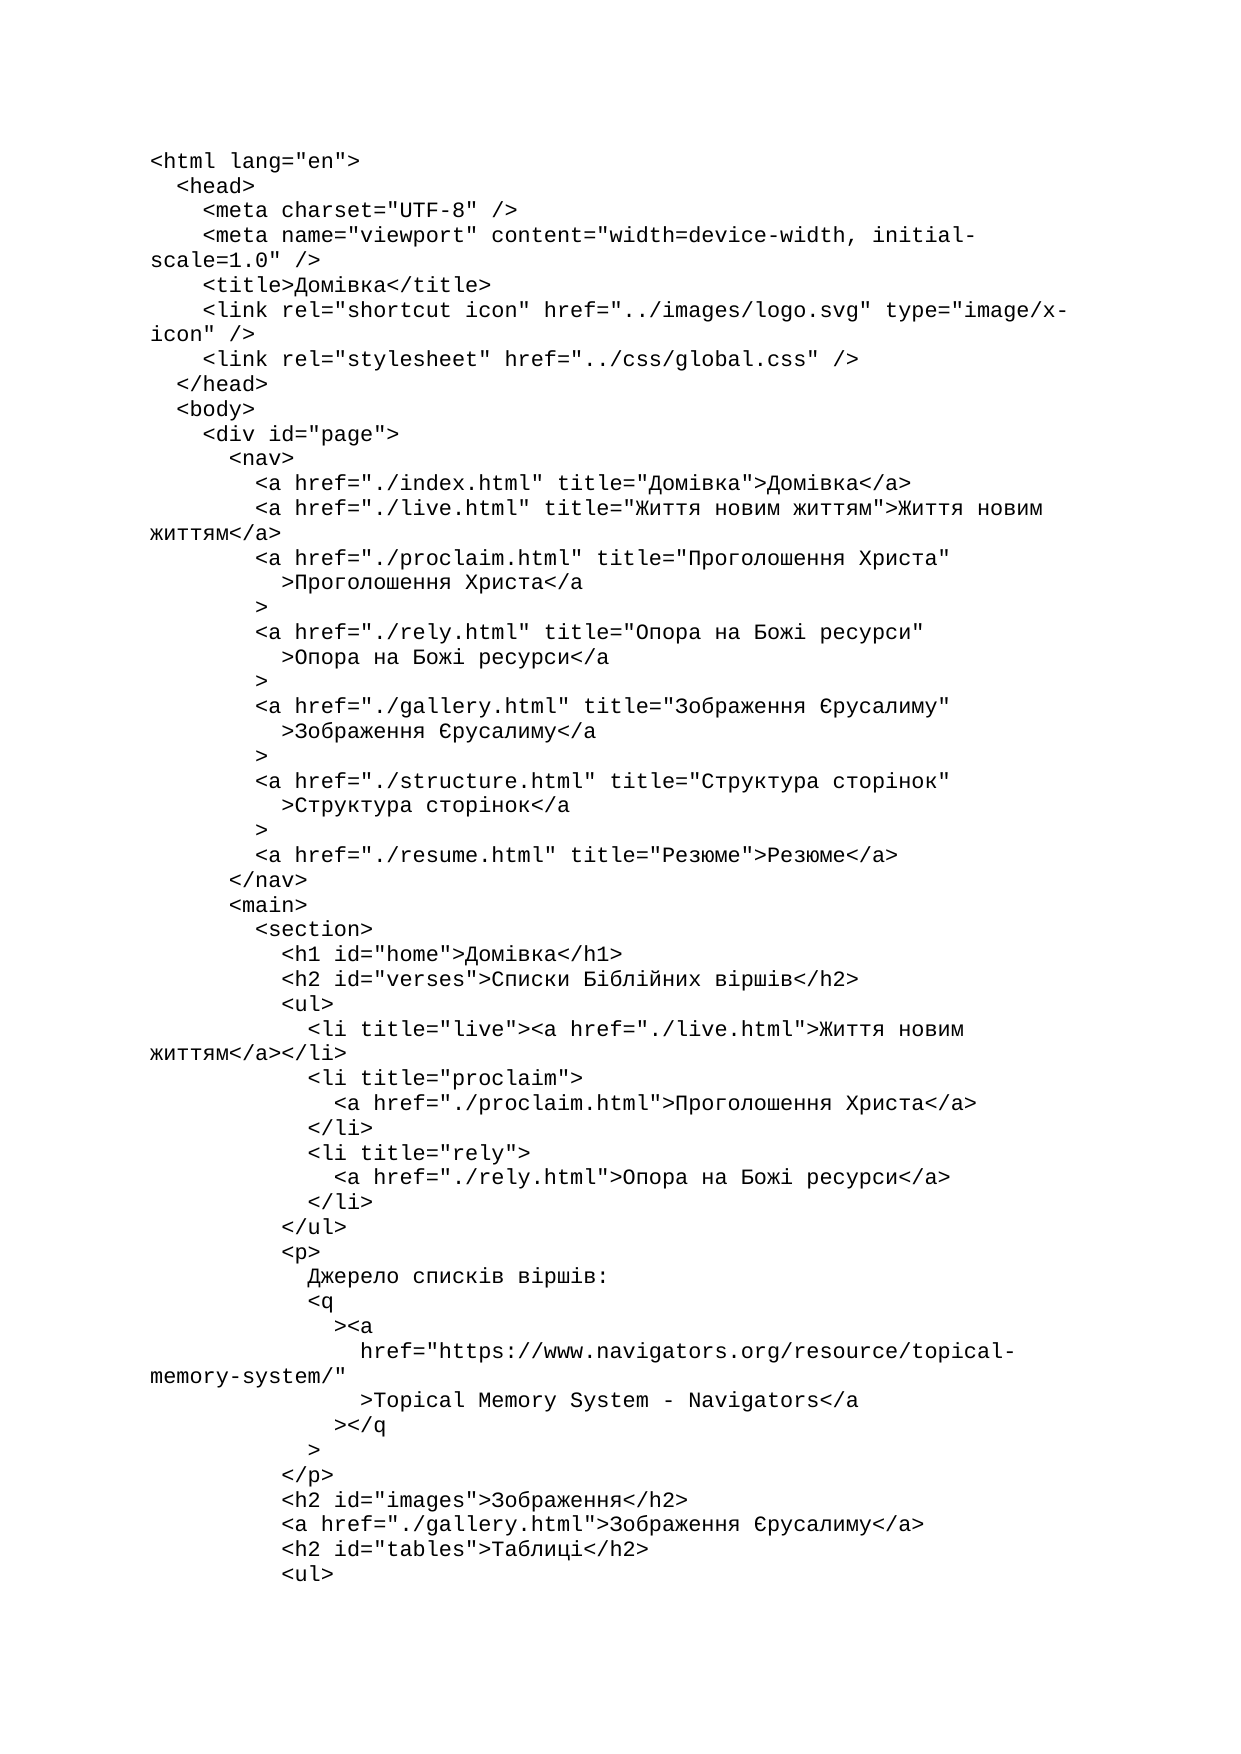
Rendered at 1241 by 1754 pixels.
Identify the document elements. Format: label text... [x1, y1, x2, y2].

text ></q [150, 1414, 1090, 1439]
text <h2 id="verses">Списки Біблійних віршів</h2> [150, 968, 1090, 993]
text <meta name="viewport" content="width=device-width, initial-scale=1.0" /> [150, 224, 1090, 274]
text >Структура сторінок</a [150, 794, 1090, 819]
text <meta charset="UTF-8" /> [150, 199, 1090, 224]
text </head> [150, 373, 1090, 398]
text <p> [150, 1241, 1090, 1266]
text >Проголошення Христа</a [150, 571, 1090, 596]
text ><a [150, 1315, 1090, 1340]
text </nav> [150, 869, 1090, 894]
text <ul> [150, 1563, 1090, 1588]
text >Опора на Божі ресурси</a [150, 646, 1090, 671]
text <a href="./structure.html" title="Структура сторінок" [150, 770, 1090, 794]
text <q [150, 1290, 1090, 1315]
text <html lang="en"> [150, 150, 1090, 175]
text > [150, 596, 1090, 621]
text <a href="./rely.html" title="Опора на Божі ресурси" [150, 621, 1090, 646]
text Джерело списків віршів: [150, 1266, 1090, 1290]
text <nav> [150, 447, 1090, 472]
text <main> [150, 894, 1090, 918]
text <a href="./rely.html">Опора на Божі ресурси</a> [150, 1166, 1090, 1191]
text > [150, 819, 1090, 844]
text <h2 id="images">Зображення</h2> [150, 1489, 1090, 1513]
text > [150, 745, 1090, 770]
text </li> [150, 1117, 1090, 1142]
text <body> [150, 398, 1090, 423]
text </li> [150, 1191, 1090, 1216]
text >Зображення Єрусалиму</a [150, 720, 1090, 745]
text >Topical Memory System - Navigators</a [150, 1389, 1090, 1414]
text <a href="./proclaim.html" title="Проголошення Христа" [150, 547, 1090, 571]
text <a href="./gallery.html">Зображення Єрусалиму</a> [150, 1513, 1090, 1538]
text </p> [150, 1464, 1090, 1489]
text <a href="./proclaim.html">Проголошення Христа</a> [150, 1092, 1090, 1117]
text <link rel="stylesheet" href="../css/global.css" /> [150, 348, 1090, 373]
text <head> [150, 175, 1090, 199]
text </ul> [150, 1216, 1090, 1241]
text <a href="./gallery.html" title="Зображення Єрусалиму" [150, 695, 1090, 720]
text <title>Домівка</title> [150, 274, 1090, 299]
text <li title="live"><a href="./live.html">Життя новим життям</a></li> [150, 1018, 1090, 1067]
text <a href="./live.html" title="Життя новим життям">Життя новим життям</a> [150, 497, 1090, 547]
text <h1 id="home">Домівка</h1> [150, 943, 1090, 968]
text <h2 id="tables">Таблиці</h2> [150, 1538, 1090, 1563]
text > [150, 1439, 1090, 1464]
text <div id="page"> [150, 423, 1090, 447]
text <li title="proclaim"> [150, 1067, 1090, 1092]
text <ul> [150, 993, 1090, 1018]
text <a href="./resume.html" title="Резюме">Резюме</a> [150, 844, 1090, 869]
text <section> [150, 918, 1090, 943]
text <li title="rely"> [150, 1142, 1090, 1166]
text > [150, 671, 1090, 695]
text <link rel="shortcut icon" href="../images/logo.svg" type="image/x-icon" /> [150, 299, 1090, 348]
text href="https://www.navigators.org/resource/topical-memory-system/" [150, 1340, 1090, 1389]
text <a href="./index.html" title="Домівка">Домівка</a> [150, 472, 1090, 497]
